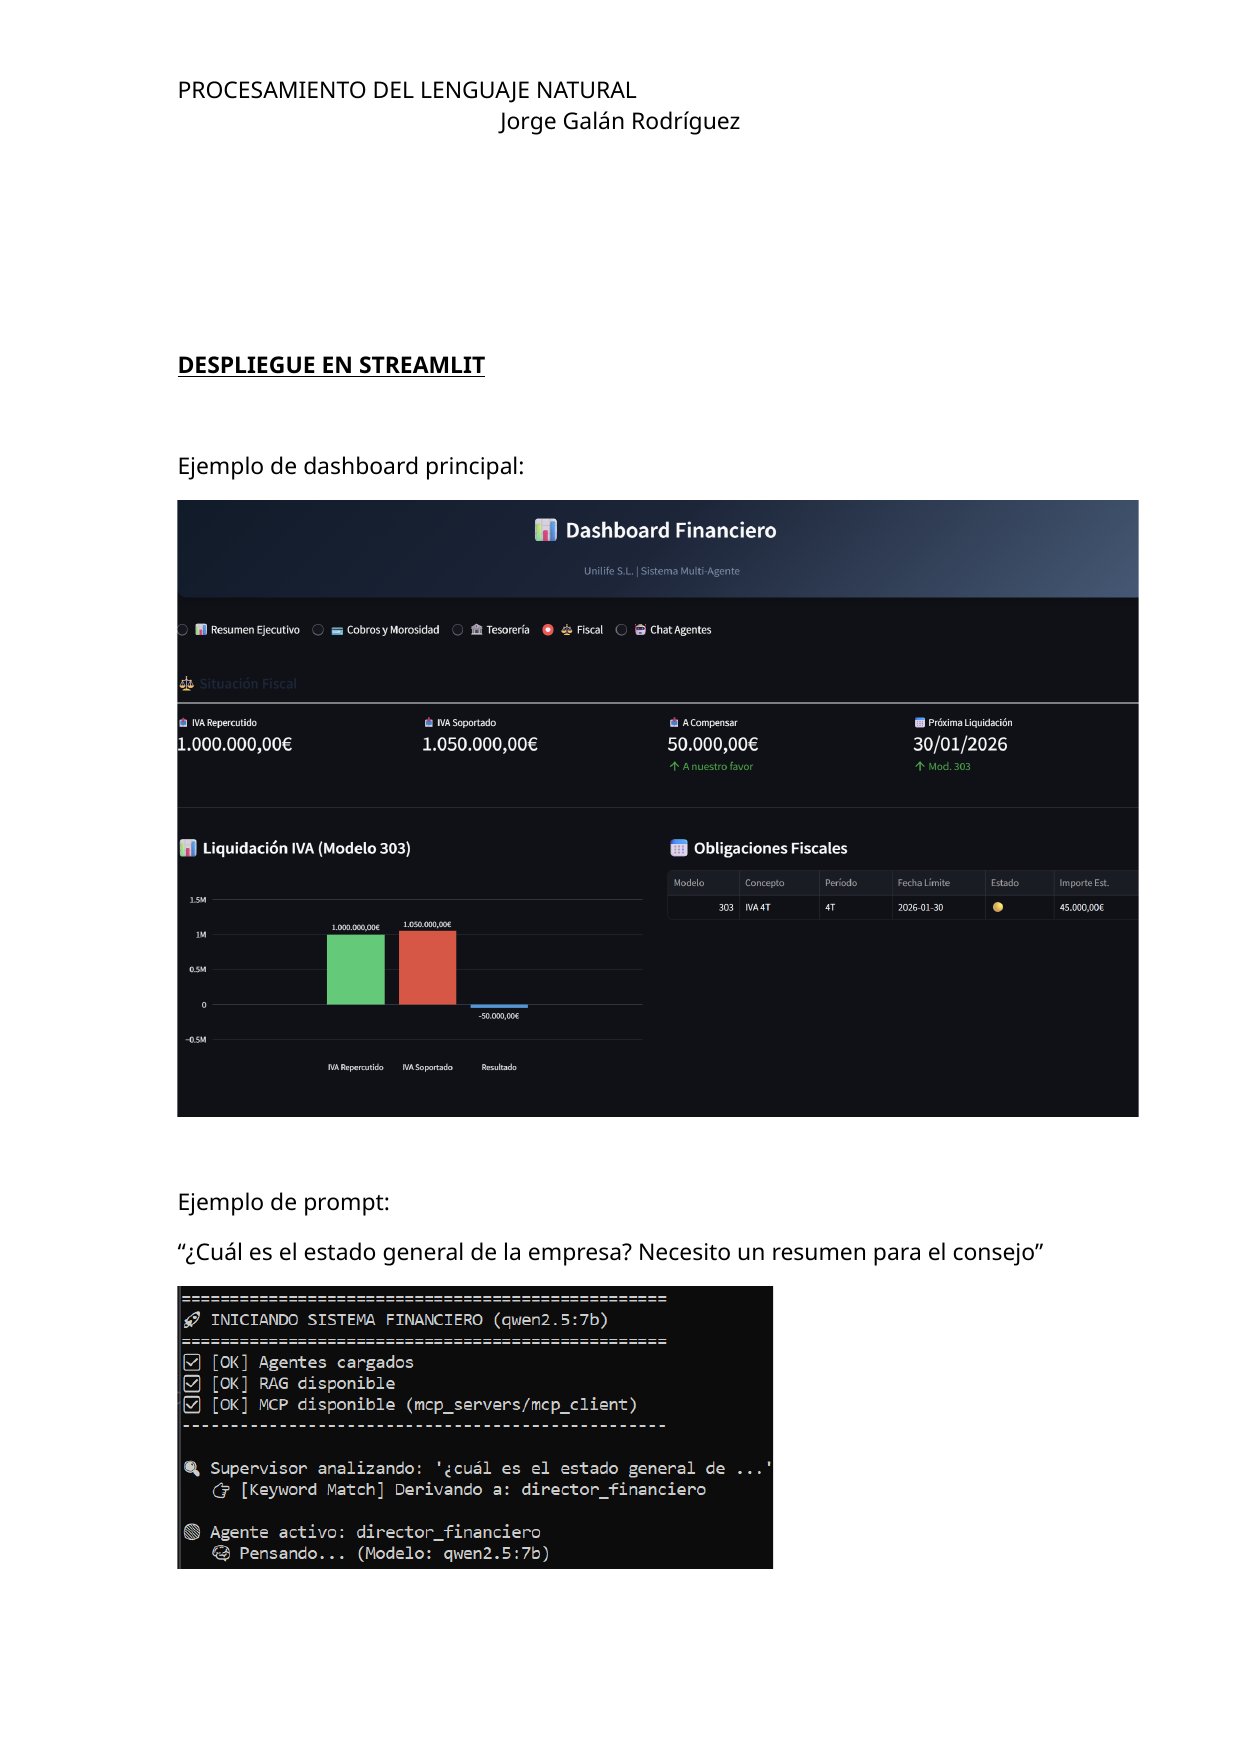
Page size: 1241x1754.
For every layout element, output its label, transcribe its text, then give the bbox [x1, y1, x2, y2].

picture [177, 500, 1139, 1117]
text DESPLIEGUE EN STREAMLIT [177, 349, 1063, 381]
text Ejemplo de dashboard principal: [177, 450, 1063, 481]
picture [177, 1286, 774, 1569]
text Ejemplo de prompt: [177, 1186, 1063, 1217]
text “¿Cuál es el estado general de la empresa? Necesito un resumen para el consejo” [177, 1236, 1063, 1267]
